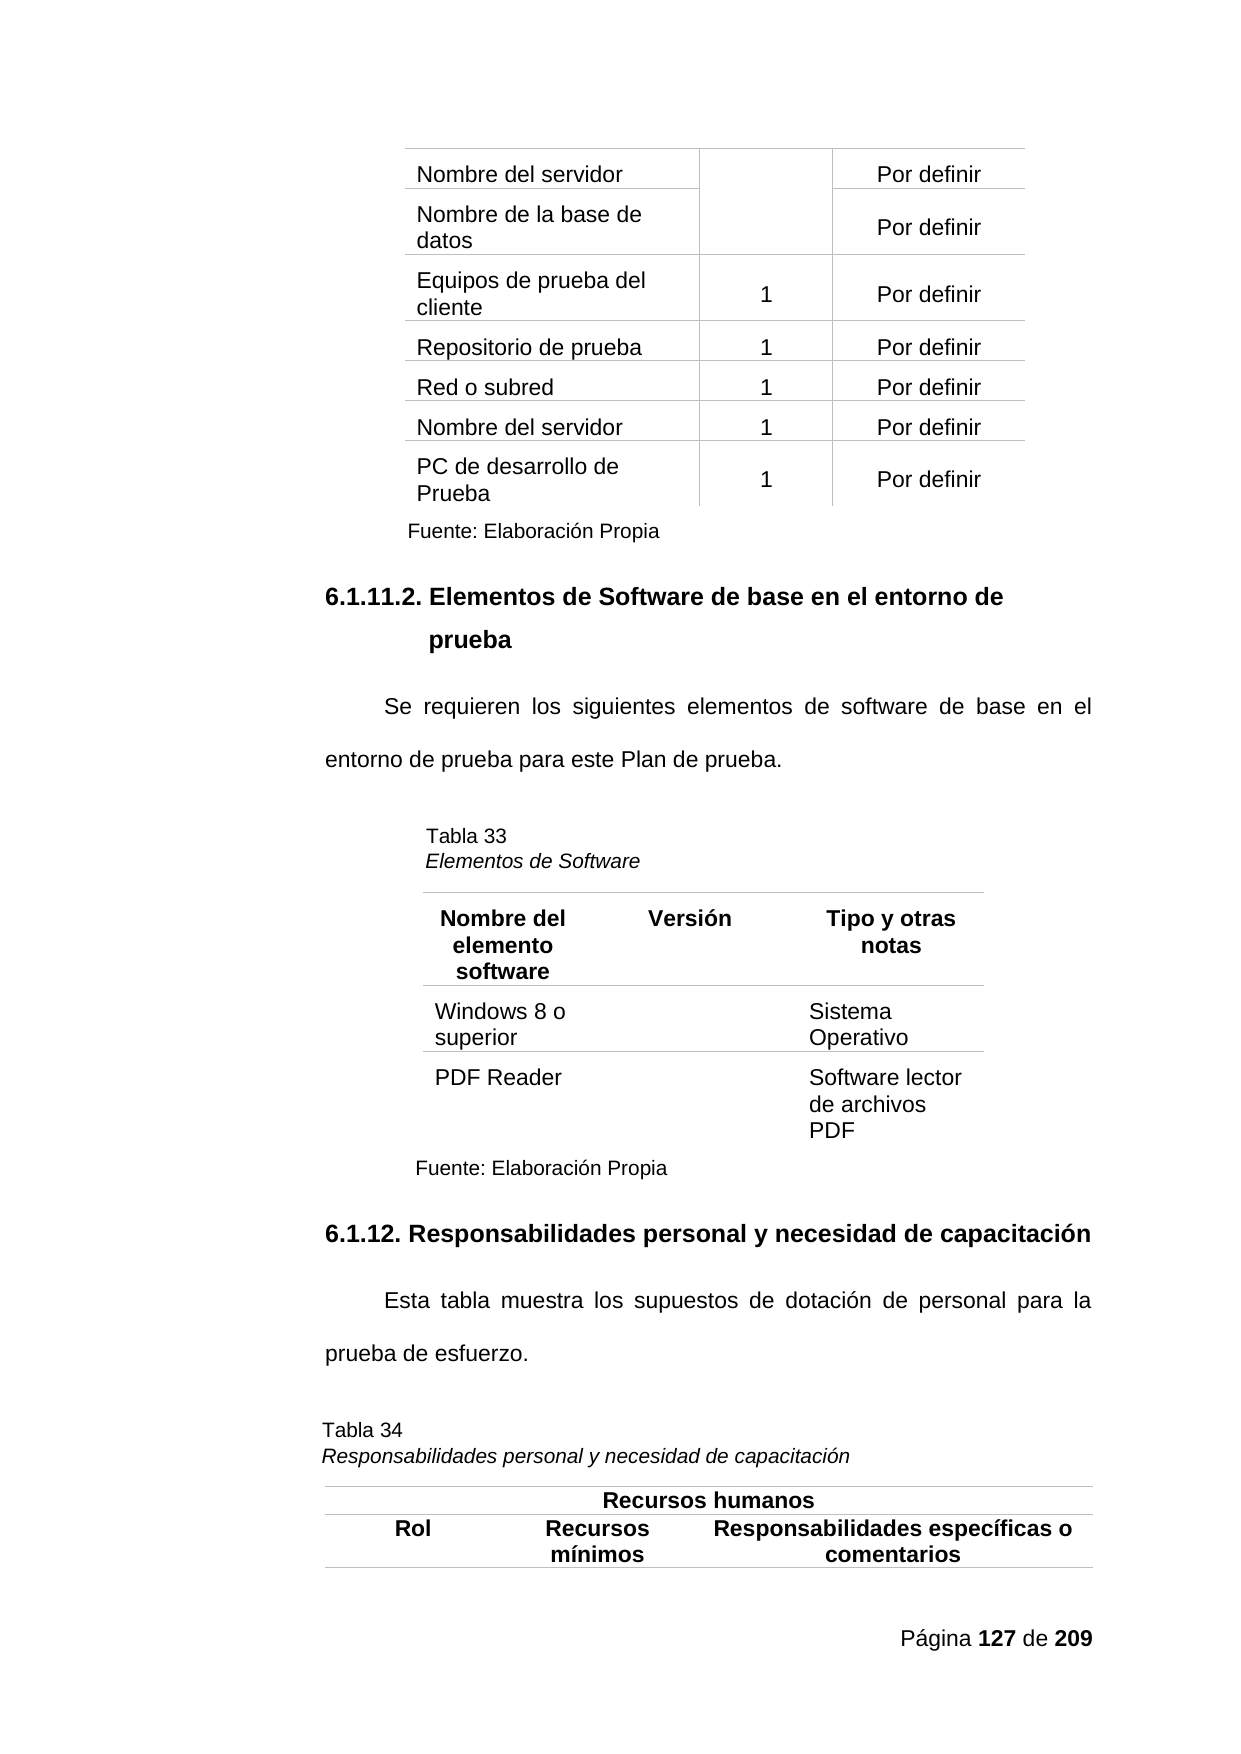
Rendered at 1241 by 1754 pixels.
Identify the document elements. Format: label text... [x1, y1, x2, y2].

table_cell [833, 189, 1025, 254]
text 6.1.11.2. Elementos de Software de base en el entorno de prueba [325, 582, 1092, 654]
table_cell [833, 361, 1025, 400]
text Esta tabla muestra los supuestos de dotación de personal para la prueba de esfuerzo. [325, 1287, 1092, 1366]
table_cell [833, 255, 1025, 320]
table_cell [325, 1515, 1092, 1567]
text Fuente: Elaboración Propia [177, 518, 1092, 542]
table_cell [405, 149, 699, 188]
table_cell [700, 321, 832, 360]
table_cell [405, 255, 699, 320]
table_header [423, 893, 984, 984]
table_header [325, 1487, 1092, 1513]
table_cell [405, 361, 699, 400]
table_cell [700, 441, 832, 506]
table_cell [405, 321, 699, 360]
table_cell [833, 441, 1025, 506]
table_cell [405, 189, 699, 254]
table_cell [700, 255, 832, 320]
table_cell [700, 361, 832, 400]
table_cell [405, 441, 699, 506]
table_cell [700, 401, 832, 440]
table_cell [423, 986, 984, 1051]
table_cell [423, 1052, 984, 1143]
text Se requieren los siguientes elementos de software de base en el entorno de prueba para este Plan de prueba. [325, 693, 1092, 772]
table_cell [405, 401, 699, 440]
text Fuente: Elaboración Propia [251, 1156, 1092, 1180]
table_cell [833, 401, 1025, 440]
text 6.1.12. Responsabilidades personal y necesidad de capacitación [251, 1219, 1092, 1248]
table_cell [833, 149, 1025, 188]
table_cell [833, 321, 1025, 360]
